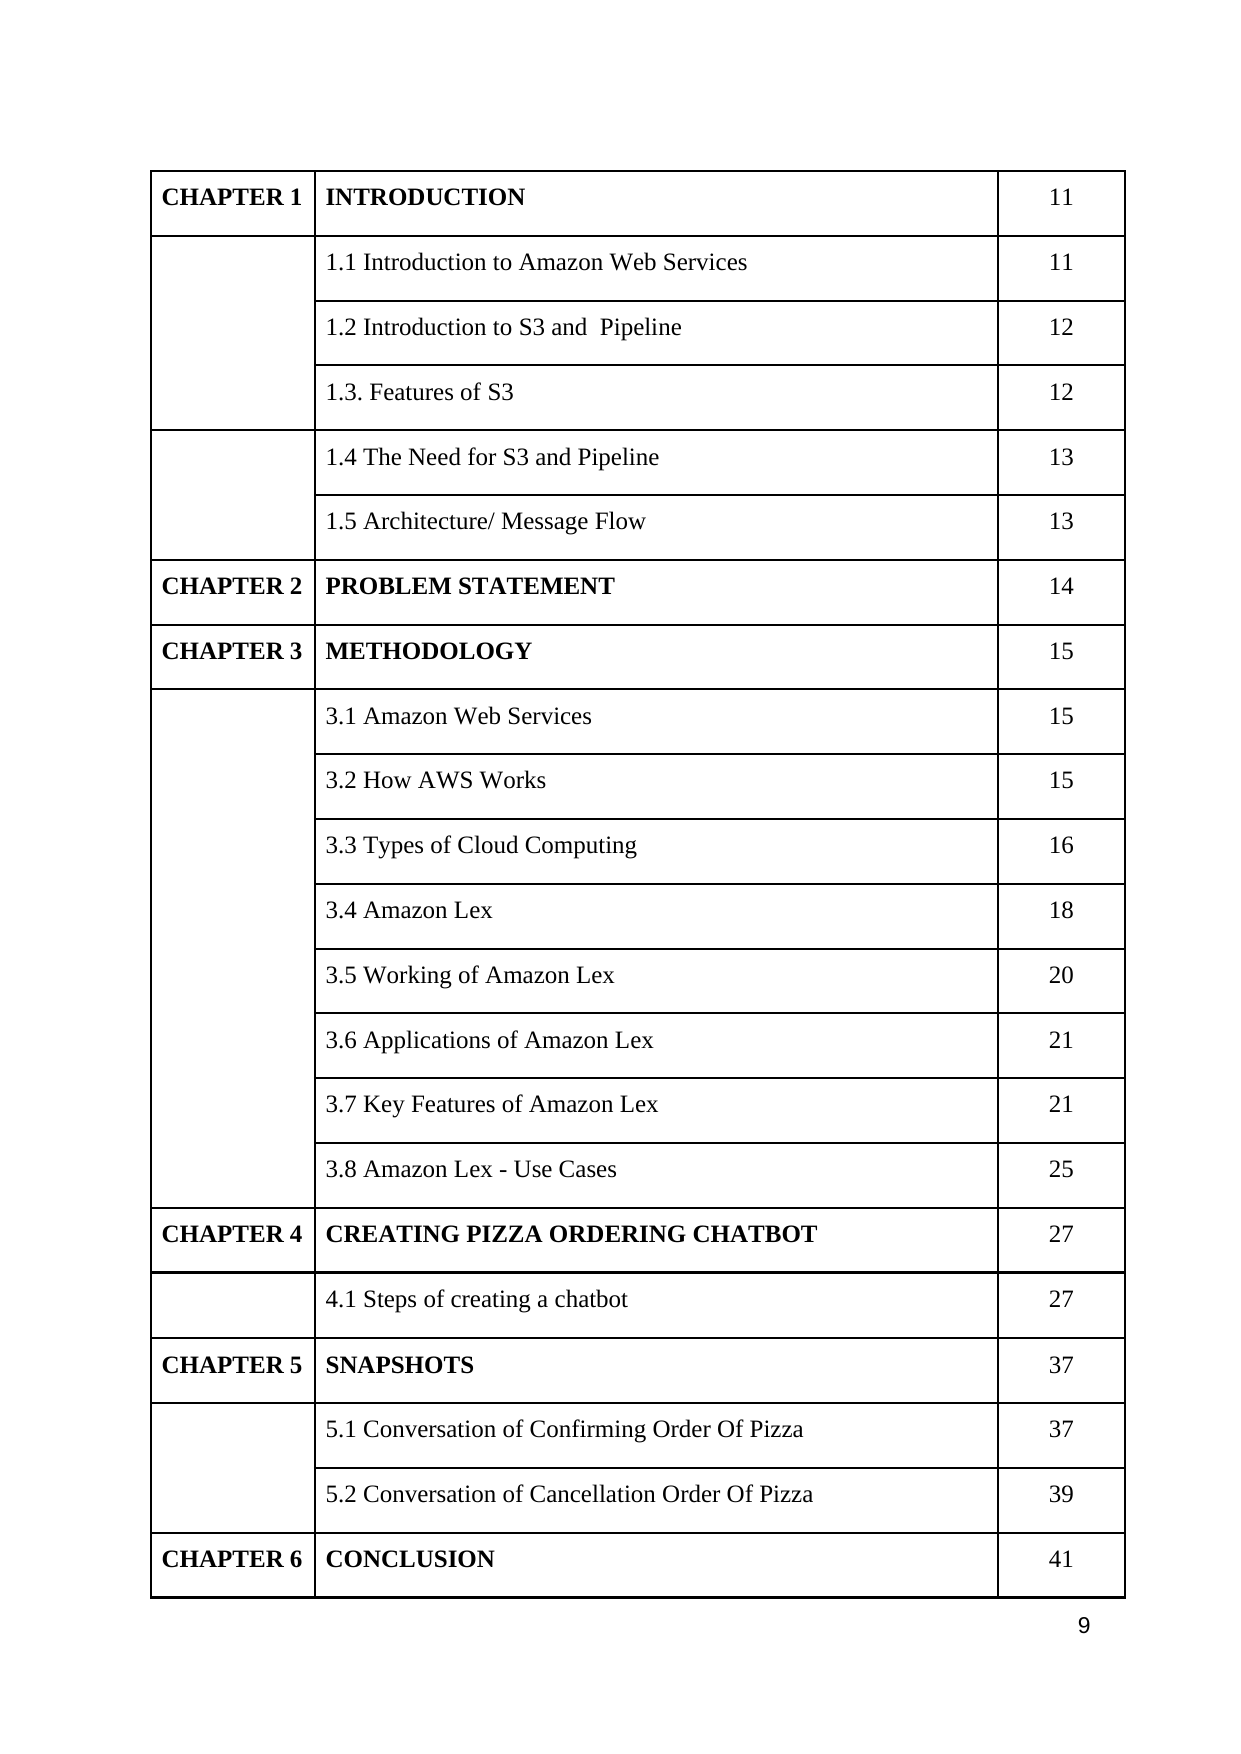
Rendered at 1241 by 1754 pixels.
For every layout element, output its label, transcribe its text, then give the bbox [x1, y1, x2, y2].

table_cell 1.4 The Need for S3 and Pipeline [316, 431, 997, 494]
table_cell 27 [999, 1209, 1124, 1271]
table_cell 3.7 Key Features of Amazon Lex [316, 1079, 997, 1142]
table_cell CHAPTER 4 [152, 1209, 314, 1271]
table_cell 21 [999, 1079, 1124, 1142]
table_cell 39 [999, 1469, 1124, 1532]
table_cell 3.6 Applications of Amazon Lex [316, 1014, 997, 1077]
table_cell [152, 1404, 314, 1532]
table_cell CHAPTER 6 [152, 1534, 314, 1596]
table_cell 3.4 Amazon Lex [316, 885, 997, 947]
table_cell CHAPTER 1 [152, 172, 314, 235]
table_cell 14 [999, 561, 1124, 623]
table_cell 1.2 Introduction to S3 and Pipeline [316, 302, 997, 364]
table_cell 3.1 Amazon Web Services [316, 690, 997, 753]
table_cell 18 [999, 885, 1124, 947]
table_cell 5.1 Conversation of Confirming Order Of Pizza [316, 1404, 997, 1467]
table_cell CREATING PIZZA ORDERING CHATBOT [316, 1209, 997, 1271]
table_cell 21 [999, 1014, 1124, 1077]
table_cell 20 [999, 950, 1124, 1012]
table_cell CHAPTER 5 [152, 1339, 314, 1402]
table_cell 13 [999, 431, 1124, 494]
table_cell 15 [999, 626, 1124, 688]
table_cell CHAPTER 2 [152, 561, 314, 623]
table_cell 11 [999, 237, 1124, 299]
table_cell 41 [999, 1534, 1124, 1596]
table_cell 4.1 Steps of creating a chatbot [316, 1274, 997, 1337]
table_cell 1.5 Architecture/ Message Flow [316, 496, 997, 559]
table_cell 5.2 Conversation of Cancellation Order Of Pizza [316, 1469, 997, 1532]
table_cell 3.8 Amazon Lex - Use Cases [316, 1144, 997, 1207]
table_cell [152, 237, 314, 429]
table_cell [152, 1274, 314, 1337]
table_cell INTRODUCTION [316, 172, 997, 235]
table_cell 1.1 Introduction to Amazon Web Services [316, 237, 997, 299]
table_cell 25 [999, 1144, 1124, 1207]
table_cell 3.3 Types of Cloud Computing [316, 820, 997, 883]
table_cell 11 [999, 172, 1124, 235]
table_cell 12 [999, 366, 1124, 429]
table_cell 15 [999, 690, 1124, 753]
table_cell CONCLUSION [316, 1534, 997, 1596]
table_cell 15 [999, 755, 1124, 818]
table_cell PROBLEM STATEMENT [316, 561, 997, 623]
table_cell 27 [999, 1274, 1124, 1337]
table_cell [152, 431, 314, 559]
table_cell 37 [999, 1339, 1124, 1402]
table_cell SNAPSHOTS [316, 1339, 997, 1402]
table_cell 37 [999, 1404, 1124, 1467]
table_cell 12 [999, 302, 1124, 364]
table_cell METHODOLOGY [316, 626, 997, 688]
table_cell 3.2 How AWS Works [316, 755, 997, 818]
table_cell 16 [999, 820, 1124, 883]
table_cell 13 [999, 496, 1124, 559]
table_cell 3.5 Working of Amazon Lex [316, 950, 997, 1012]
table_cell 1.3. Features of S3 [316, 366, 997, 429]
table_cell CHAPTER 3 [152, 626, 314, 688]
table_cell [152, 690, 314, 1207]
